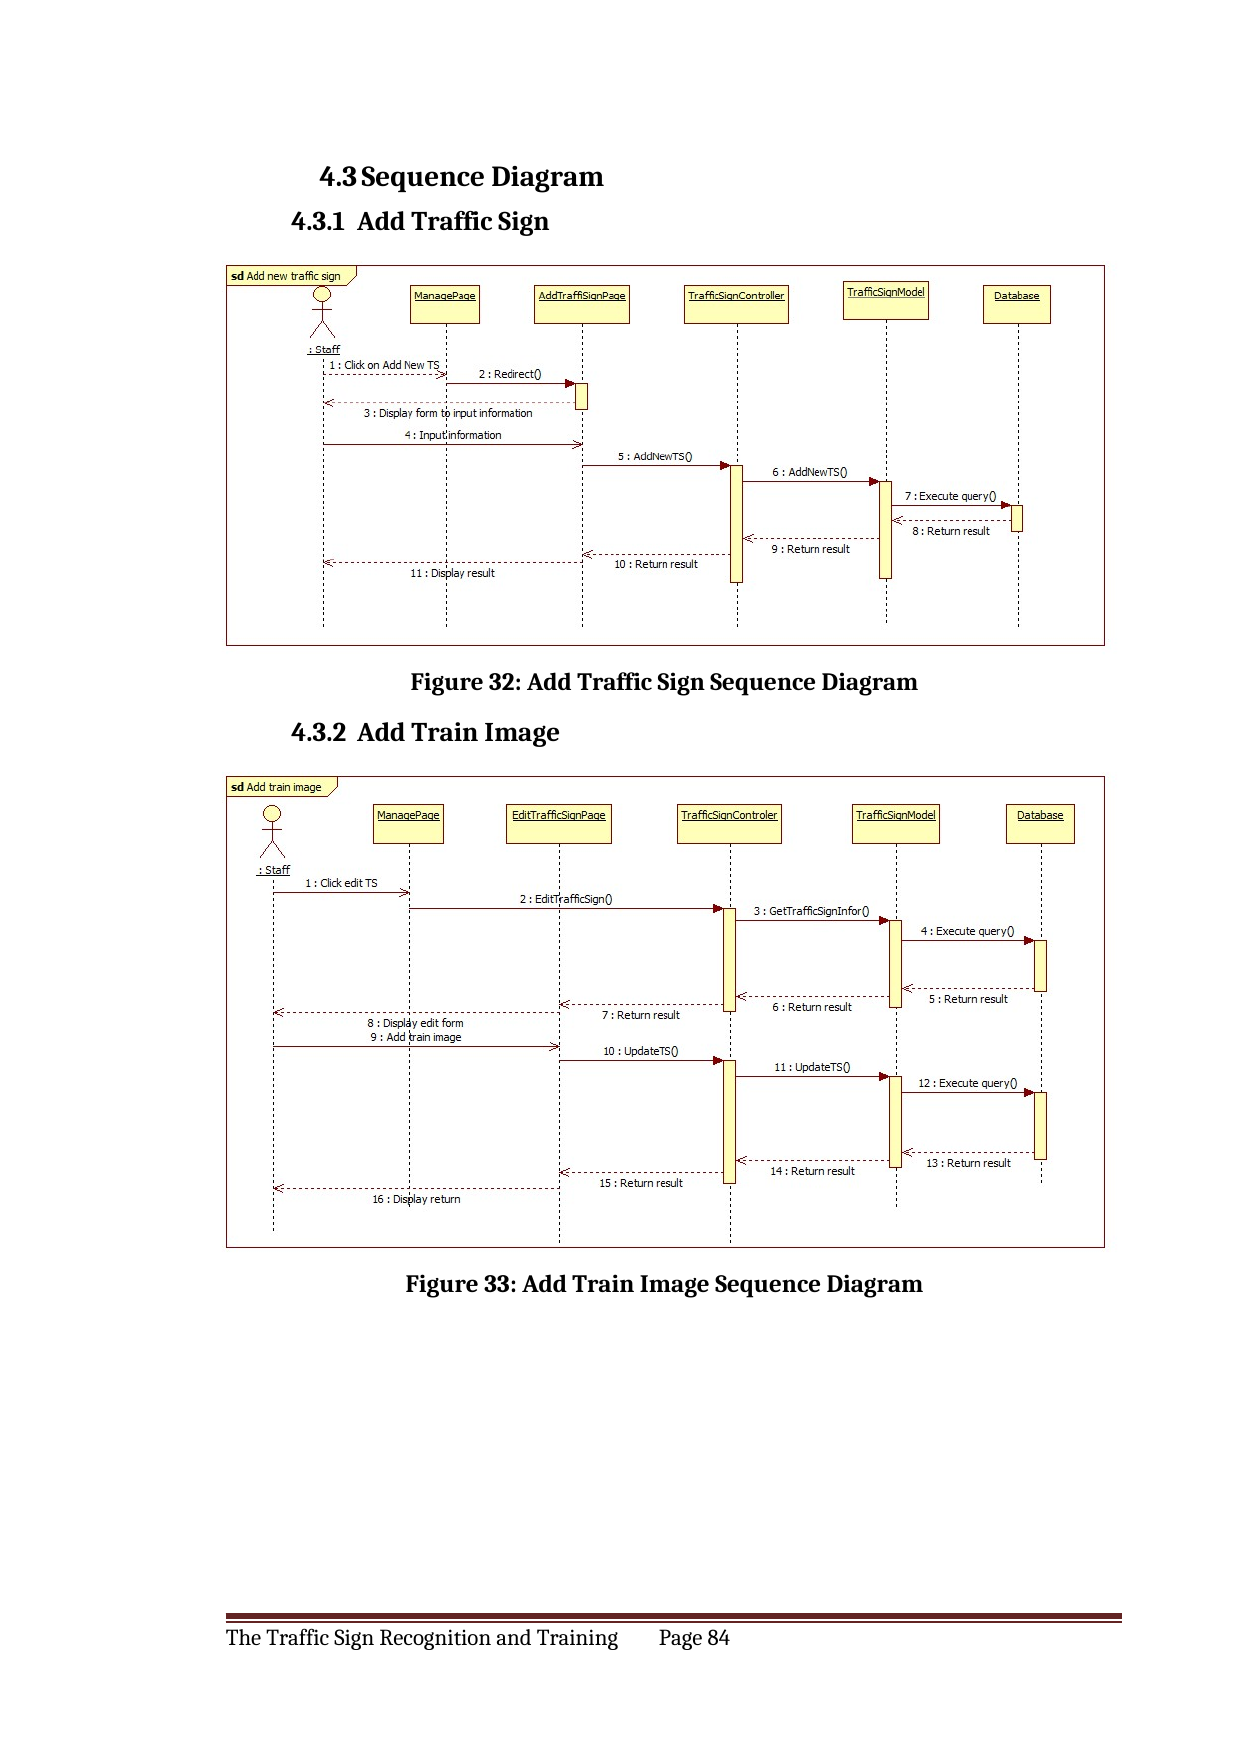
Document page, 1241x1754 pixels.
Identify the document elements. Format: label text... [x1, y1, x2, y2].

text Figure 32: Add Traffic Sign Sequence Diagram [207, 668, 1122, 697]
picture [206, 757, 1123, 1266]
subtitle Add Train Image [291, 717, 1122, 749]
text Figure 33: Add Train Image Sequence Diagram [207, 1270, 1122, 1299]
subtitle Add Traffic Sign [291, 206, 1122, 237]
picture [206, 245, 1123, 664]
subtitle Sequence Diagram [319, 160, 1122, 194]
